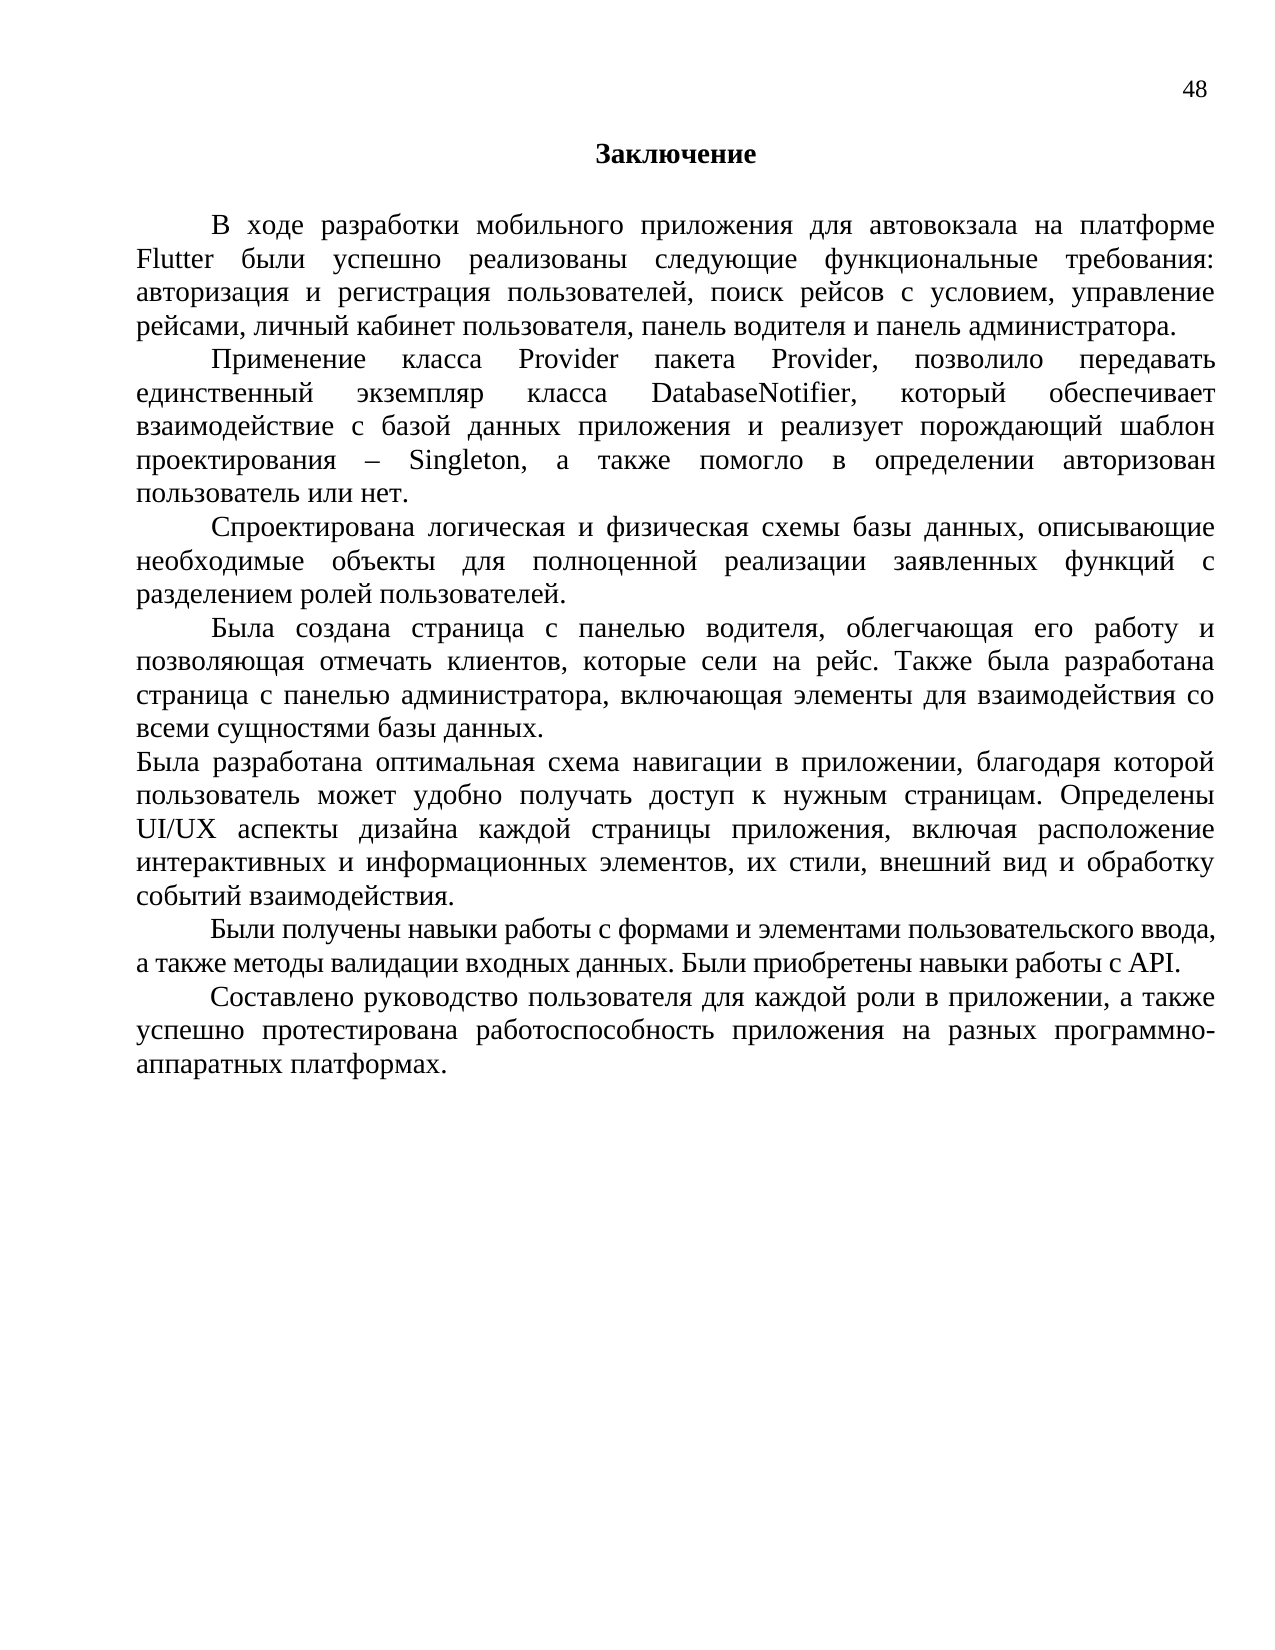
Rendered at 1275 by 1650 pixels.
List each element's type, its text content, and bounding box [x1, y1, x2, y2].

subtitle Заключение [136, 136, 1216, 170]
text Были получены навыки работы с формами и элементами пользовательского ввода, а также методы валидации входных данных. Были приобретены навыки работы с API. [136, 912, 1216, 979]
text Составлено руководство пользователя для каждой роли в приложении, а также успешно протестирована работоспособность приложения на разных программно-аппаратных платформах. [136, 979, 1216, 1079]
text Была разработана оптимальная схема навигации в приложении, благодаря которой пользователь может удобно получать доступ к нужным страницам. Определены UI/UX аспекты дизайна каждой страницы приложения, включая расположение интерактивных и информационных элементов, их стили, внешний вид и обработку событий взаимодействия. [136, 744, 1216, 912]
text В ходе разработки мобильного приложения для автовокзала на платформе Flutter были успешно реализованы следующие функциональные требования: авторизация и регистрация пользователей, поиск рейсов с условием, управление рейсами, личный кабинет пользователя, панель водителя и панель администратора. [136, 207, 1216, 341]
text Применение класса Provider пакета Provider, позволило передавать единственный экземпляр класса DatabaseNotifier, который обеспечивает взаимодействие с базой данных приложения и реализует порождающий шаблон проектирования – Singleton, а также помогло в определении авторизован пользователь или нет. [136, 341, 1216, 509]
text Была создана страница с панелью водителя, облегчающая его работу и позволяющая отмечать клиентов, которые сели на рейс. Также была разработана страница с панелью администратора, включающая элементы для взаимодействия со всеми сущностями базы данных. [136, 610, 1216, 744]
text Спроектирована логическая и физическая схемы базы данных, описывающие необходимые объекты для полноценной реализации заявленных функций с разделением ролей пользователей. [136, 509, 1216, 610]
